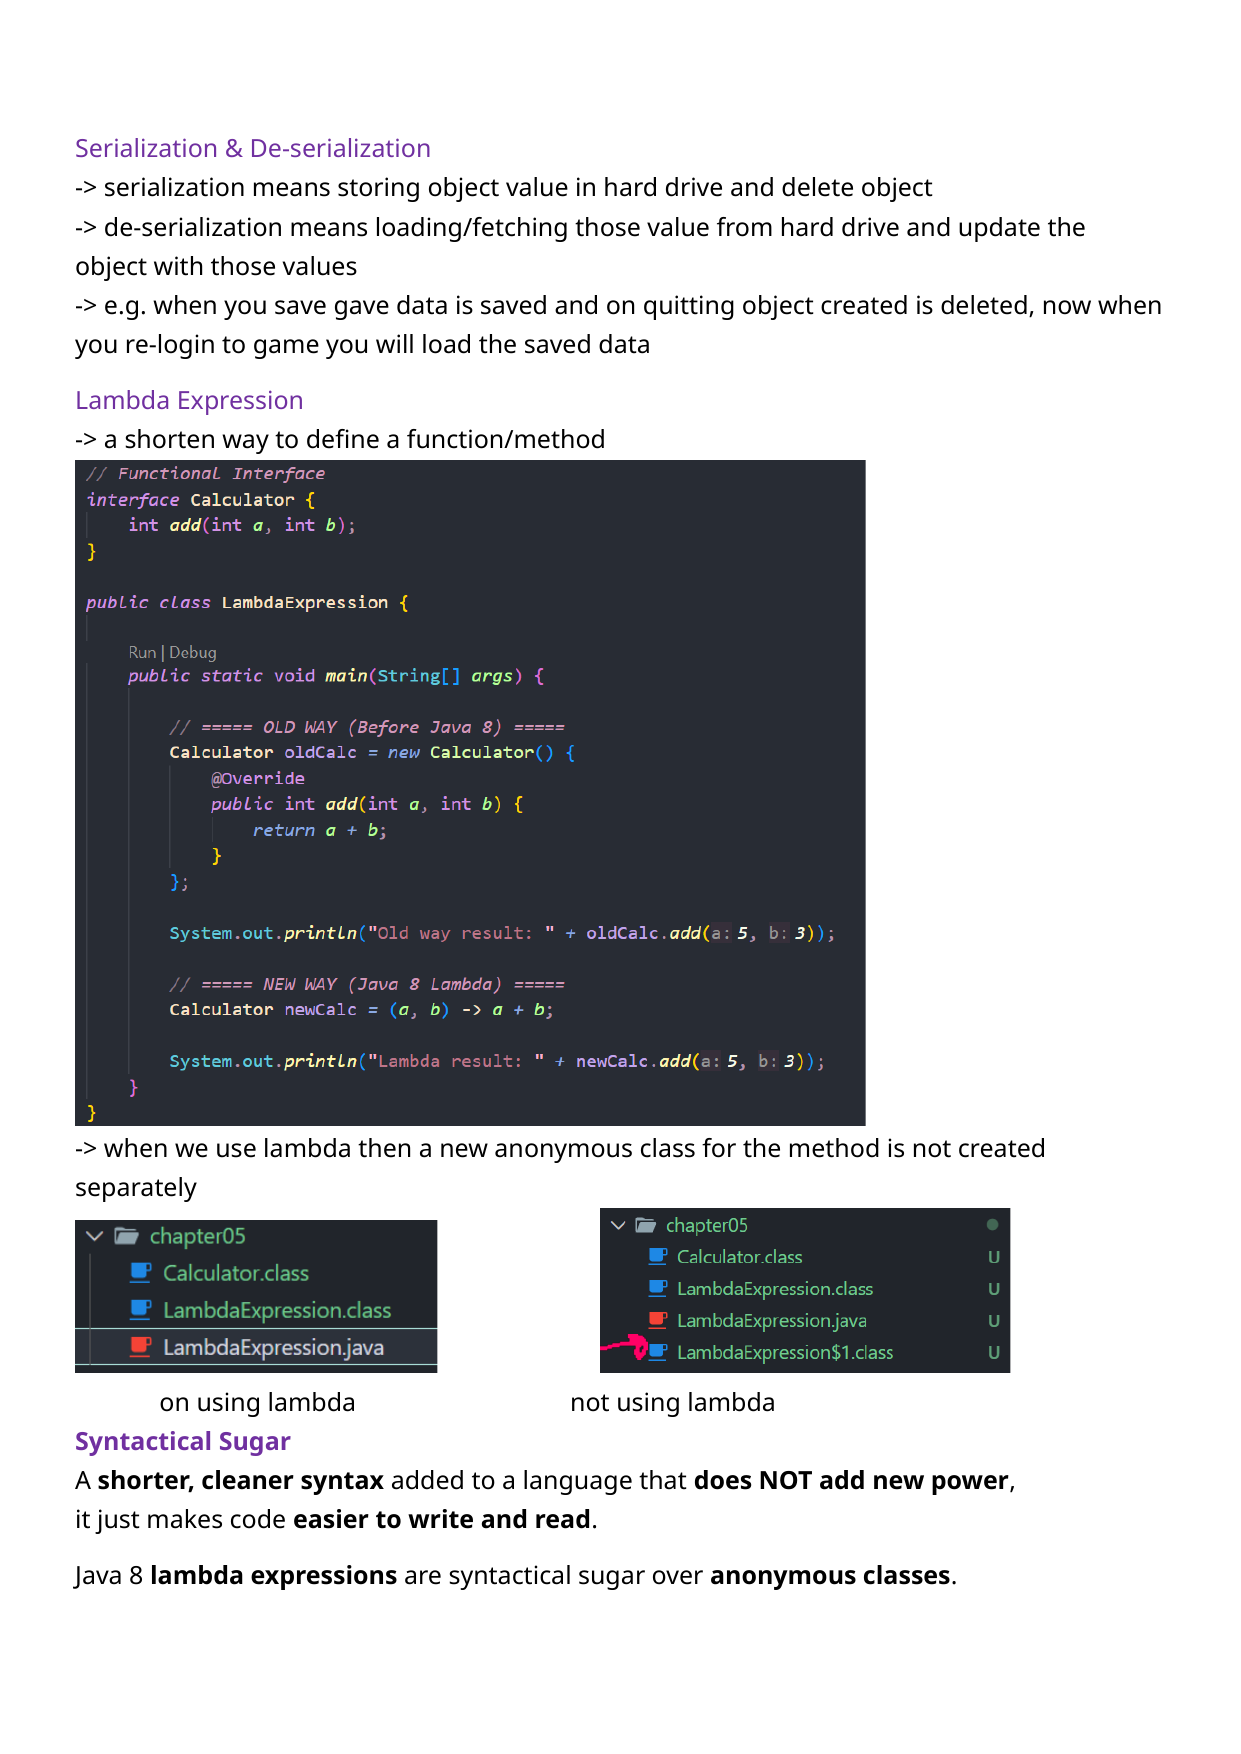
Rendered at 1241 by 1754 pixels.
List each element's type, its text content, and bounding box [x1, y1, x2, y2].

picture [75, 460, 866, 1126]
text Java 8 lambda expressions are syntactical sugar over anonymous classes. [75, 1558, 1165, 1592]
picture [600, 1208, 1011, 1373]
text Serialization & De-serialization -> serialization means storing object value in hard drive and delete object -> de-serialization means loading/fetching those value from hard drive and update the object with those values -> e.g. when you save gave data is saved and on quitting object created is deleted, now when you re-login to game you will load the saved data [75, 131, 1165, 361]
picture [75, 1220, 438, 1373]
